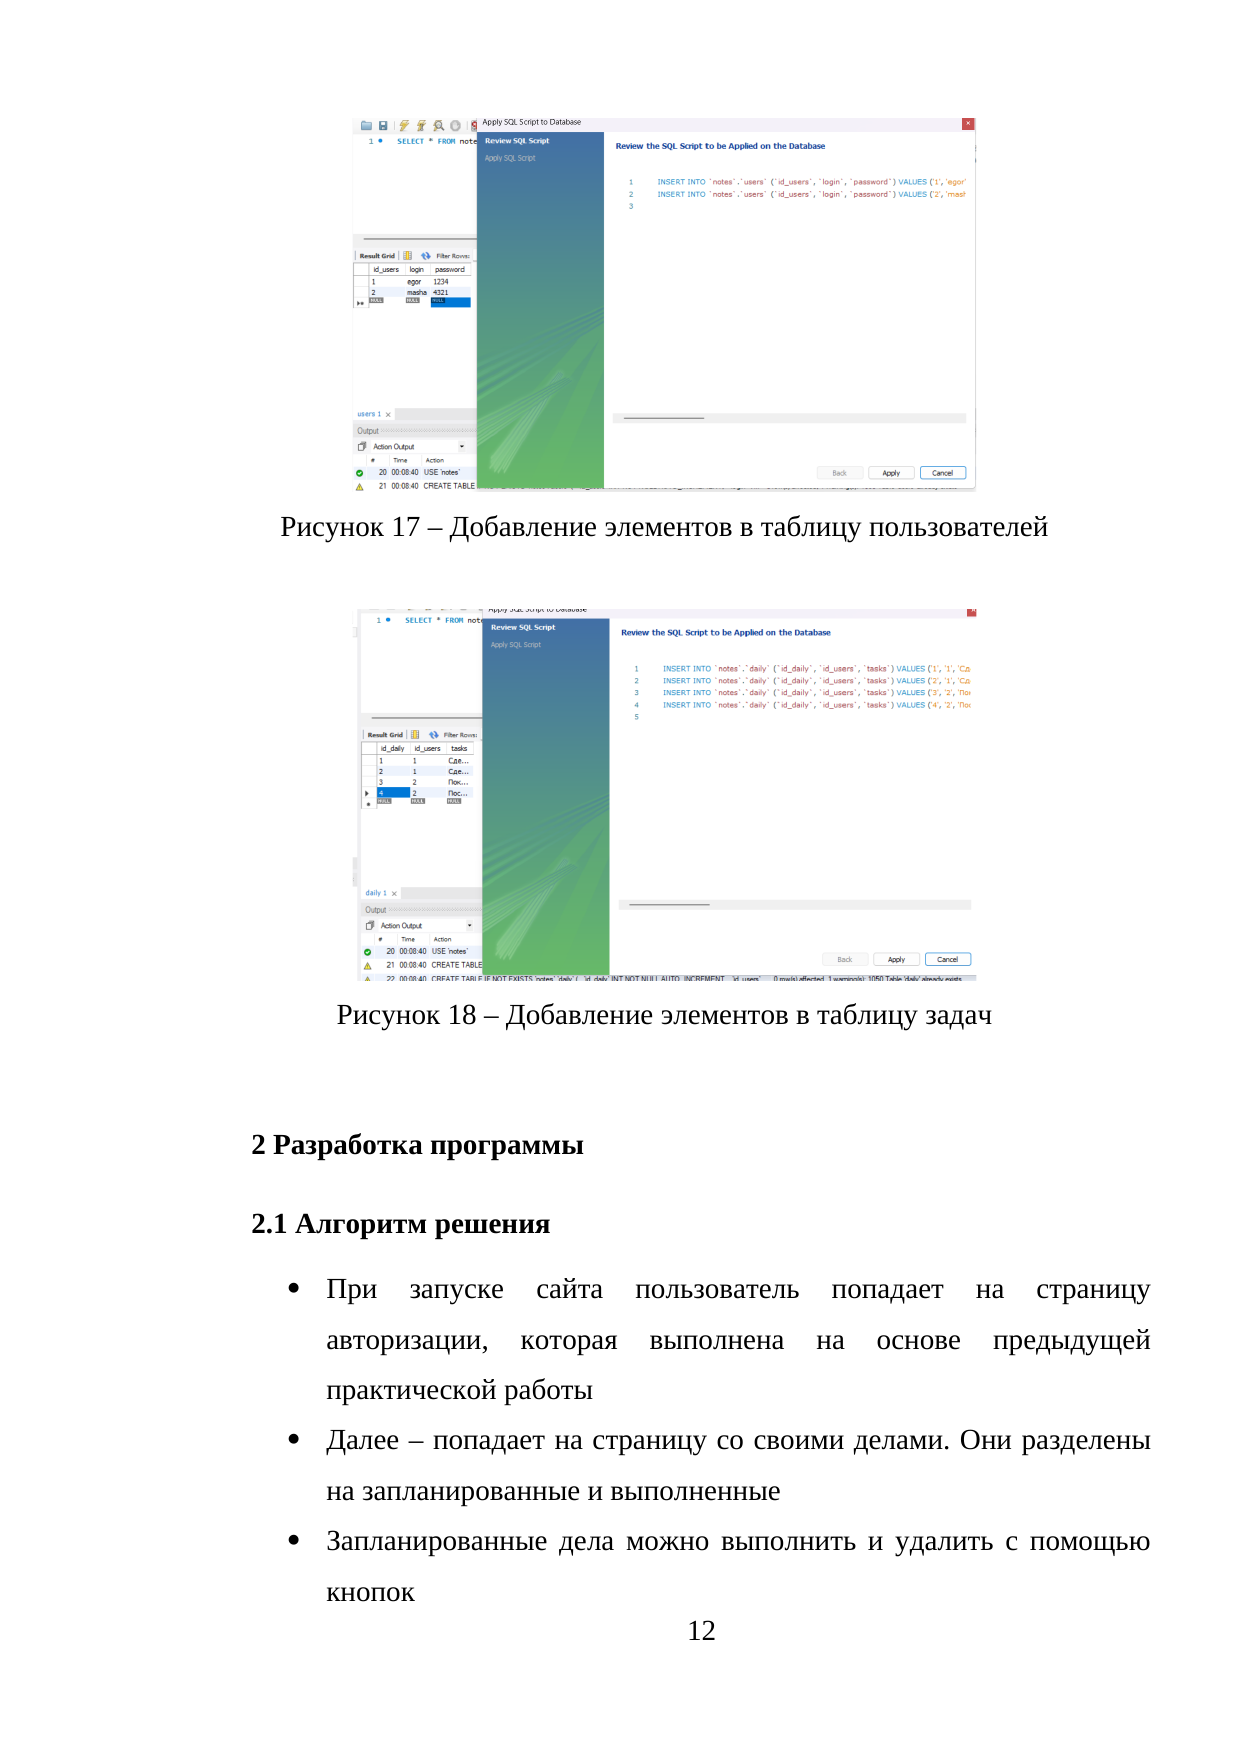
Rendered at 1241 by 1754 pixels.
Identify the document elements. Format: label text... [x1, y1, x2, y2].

text Разработка программы [177, 1127, 1152, 1161]
picture [352, 609, 977, 981]
text Рисунок 17 – Добавление элементов в таблицу пользователей [177, 509, 1152, 542]
picture [352, 118, 977, 492]
text Алгоритм решения [177, 1207, 1152, 1240]
list Далее – попадает на страницу со своими делами. Они разделены на запланированные и выполненные [288, 1422, 1152, 1506]
text Рисунок 18 – Добавление элементов в таблицу задач [177, 997, 1152, 1031]
list Запланированные дела можно выполнить и удалить с помощью кнопок [288, 1523, 1152, 1607]
list При запуске сайта пользователь попадает на страницу авторизации, которая выполнена на основе предыдущей практической работы [288, 1271, 1152, 1406]
